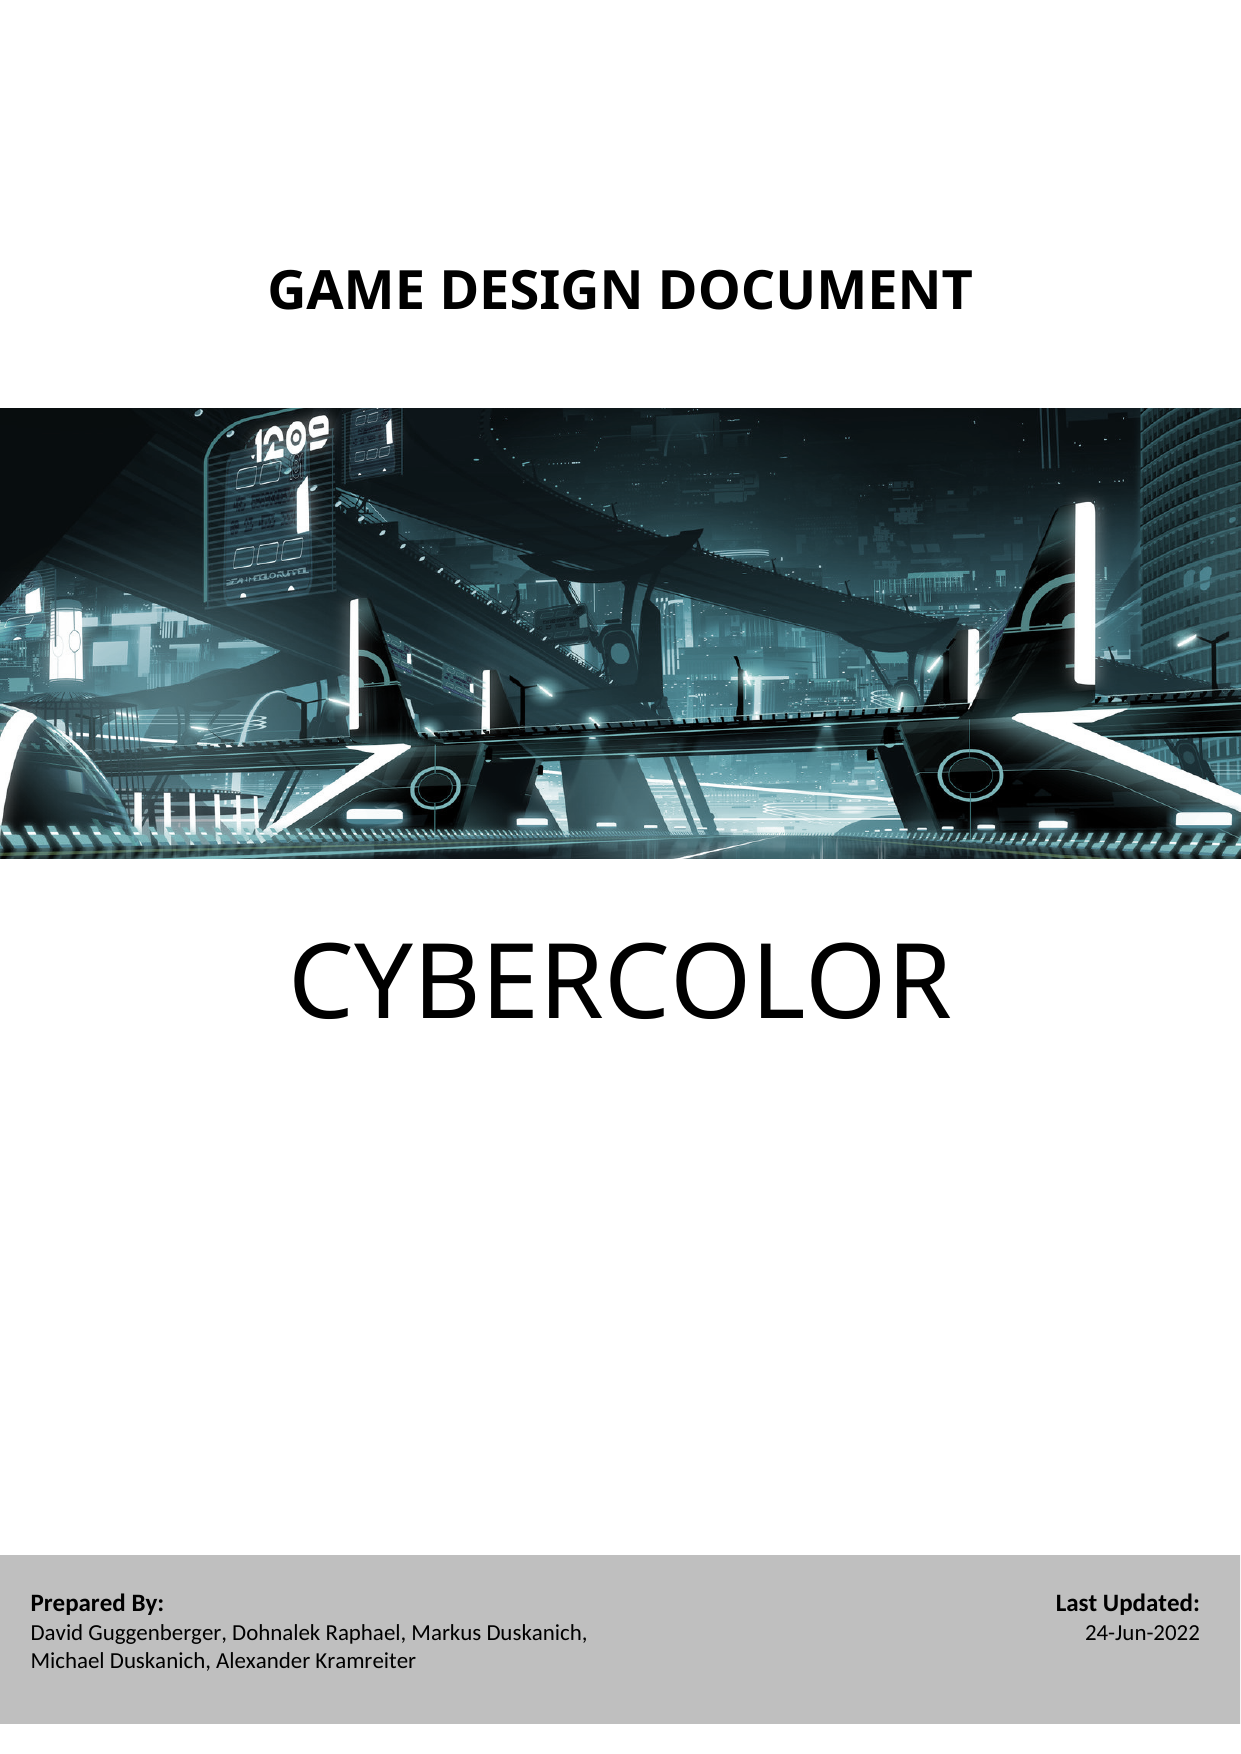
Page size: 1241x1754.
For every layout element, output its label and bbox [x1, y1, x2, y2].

picture [0, 408, 1241, 859]
